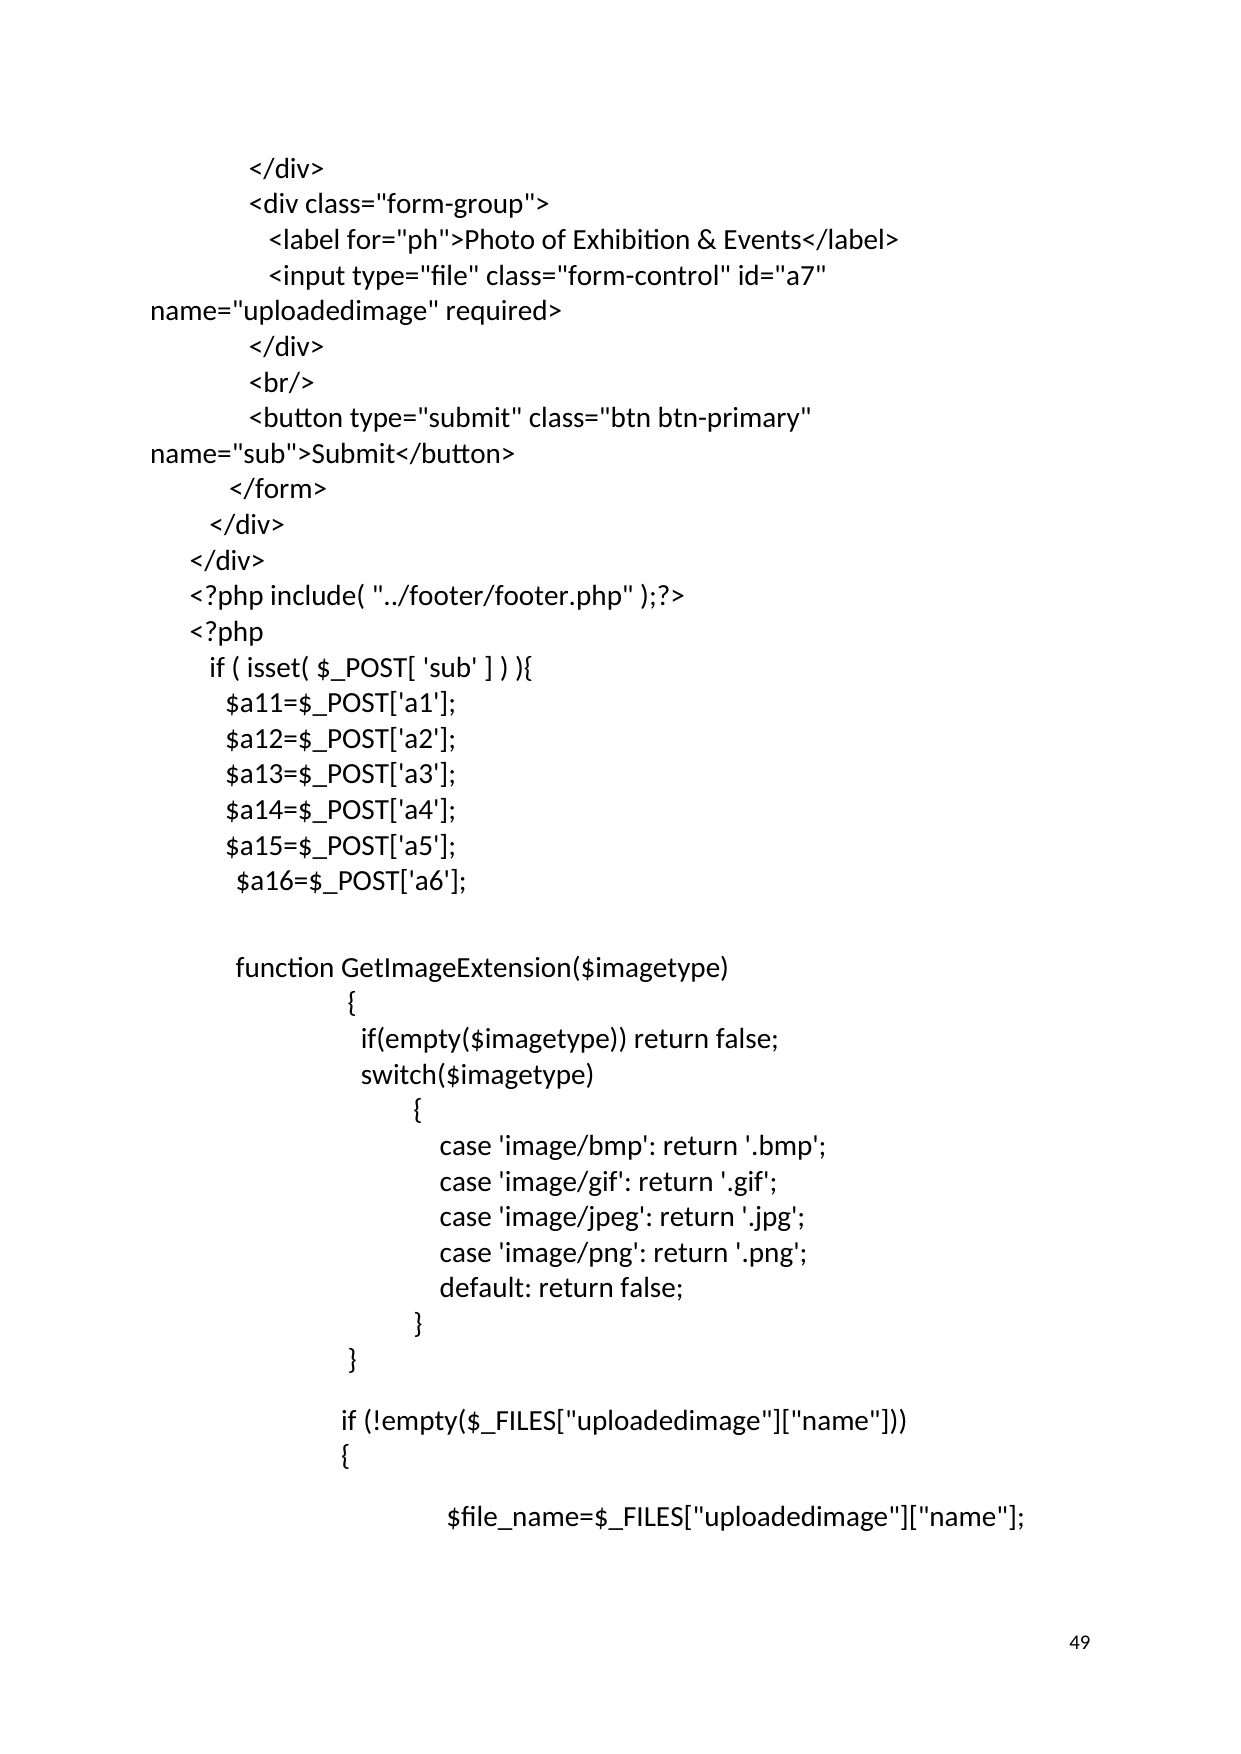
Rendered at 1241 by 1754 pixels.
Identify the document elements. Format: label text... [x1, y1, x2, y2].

text $a14=$_POST['a4']; [150, 791, 1090, 827]
text <?php include( "../footer/footer.php" );?> [150, 577, 1090, 613]
text { [150, 1091, 1090, 1127]
text { [150, 984, 1090, 1020]
text <label for="ph">Photo of Exhibition & Events</label> [150, 221, 1090, 257]
text </div> [150, 150, 1090, 186]
text $a11=$_POST['a1']; [150, 684, 1090, 720]
text if (!empty($_FILES["uploadedimage"]["name"])) [150, 1402, 1090, 1437]
text case 'image/gif': return '.gif'; [150, 1163, 1090, 1198]
text <div class="form-group"> [150, 186, 1090, 221]
text { [150, 1437, 1090, 1473]
text </form> [150, 471, 1090, 506]
text <button type="submit" class="btn btn-primary" name="sub">Submit</button> [150, 399, 1090, 471]
text if(empty($imagetype)) return false; [150, 1020, 1090, 1056]
text case 'image/jpeg': return '.jpg'; [150, 1198, 1090, 1234]
text if ( isset( $_POST[ 'sub' ] ) ){ [150, 649, 1090, 684]
text <?php [150, 613, 1090, 649]
text switch($imagetype) [150, 1056, 1090, 1091]
text $a12=$_POST['a2']; [150, 720, 1090, 756]
text <input type="file" class="form-control" id="a7" name="uploadedimage" required> [150, 257, 1090, 328]
text } [150, 1341, 1090, 1376]
text } [150, 1305, 1090, 1341]
text default: return false; [150, 1269, 1090, 1305]
text function GetImageExtension($imagetype) [150, 949, 1090, 984]
text $file_name=$_FILES["uploadedimage"]["name"]; [150, 1498, 1090, 1534]
text $a15=$_POST['a5']; [150, 827, 1090, 862]
text </div> [150, 542, 1090, 577]
text </div> [150, 328, 1090, 364]
text case 'image/png': return '.png'; [150, 1234, 1090, 1269]
text </div> [150, 506, 1090, 542]
text $a13=$_POST['a3']; [150, 756, 1090, 791]
text <br/> [150, 364, 1090, 399]
text $a16=$_POST['a6']; [150, 862, 1090, 898]
text case 'image/bmp': return '.bmp'; [150, 1127, 1090, 1163]
